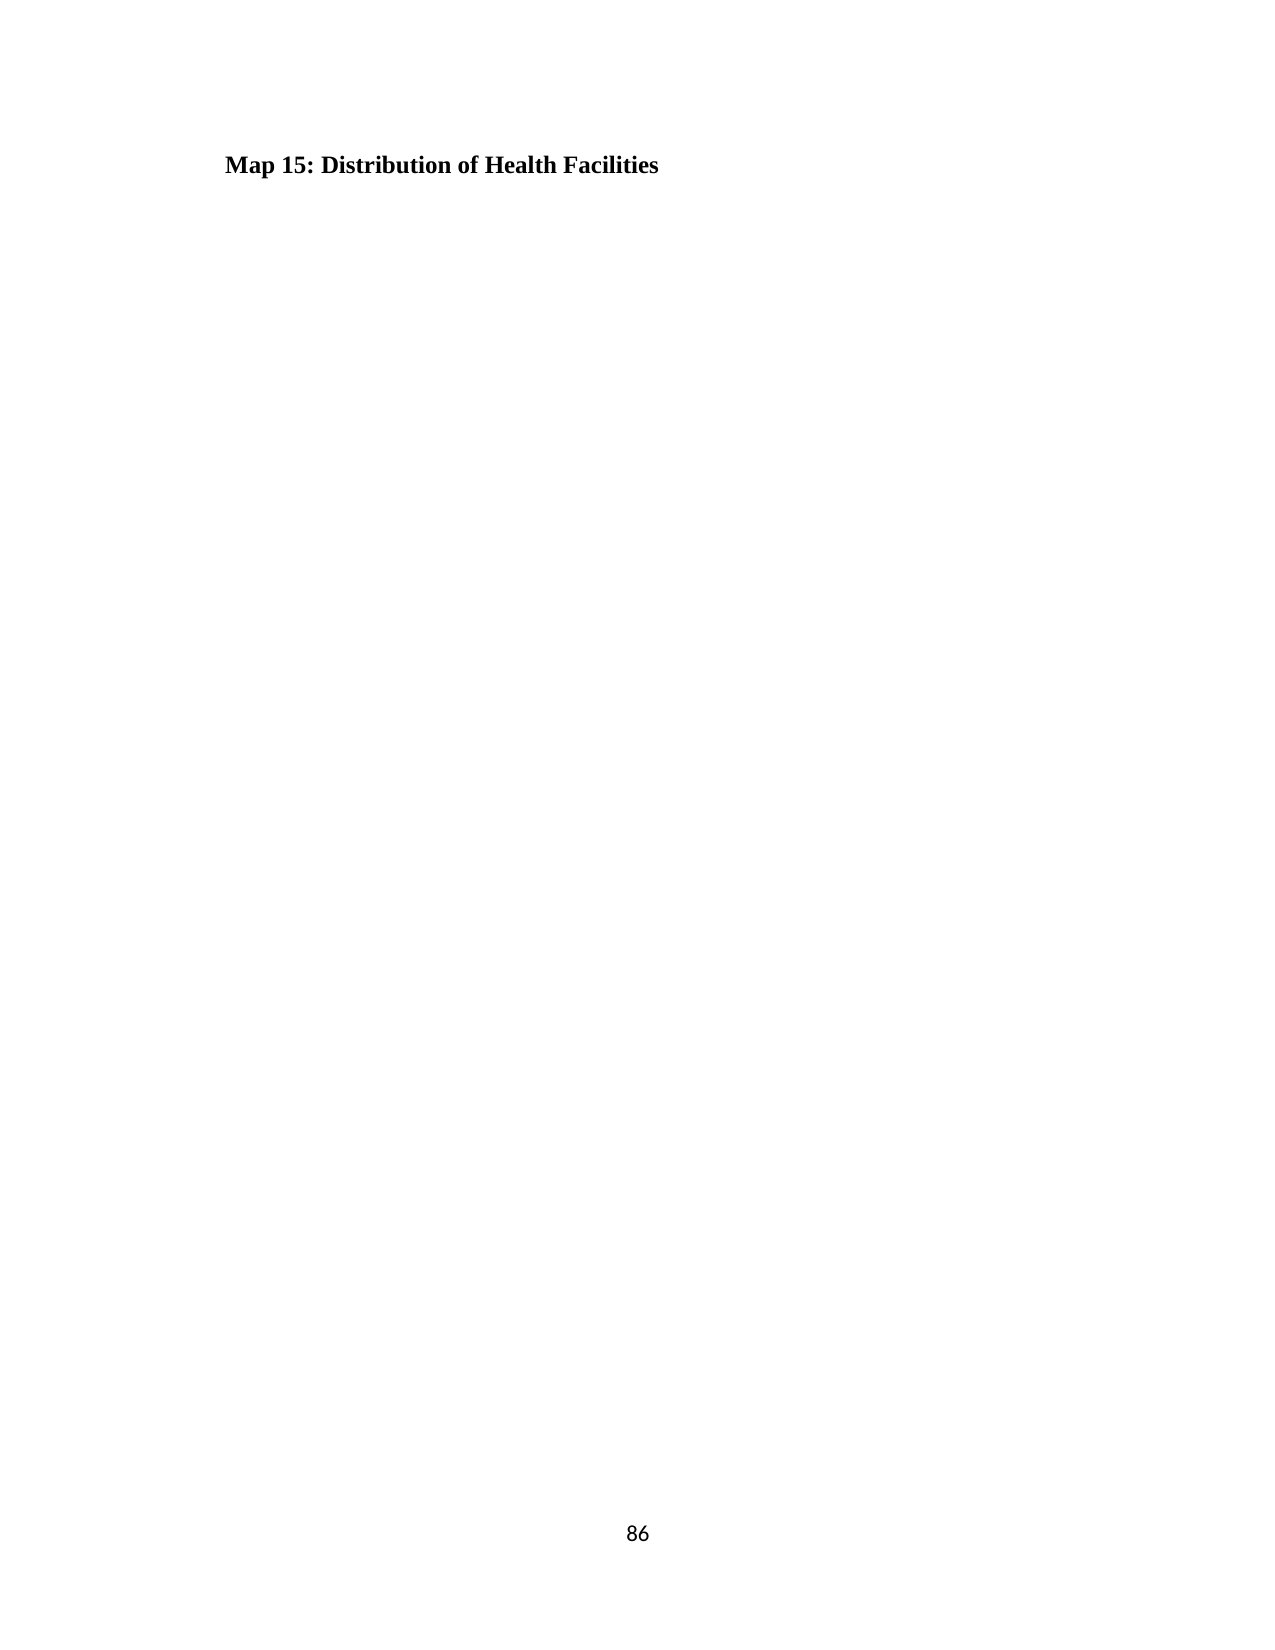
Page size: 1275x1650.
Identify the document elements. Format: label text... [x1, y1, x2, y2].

text Map 15: Distribution of Health Facilities [225, 150, 1125, 179]
